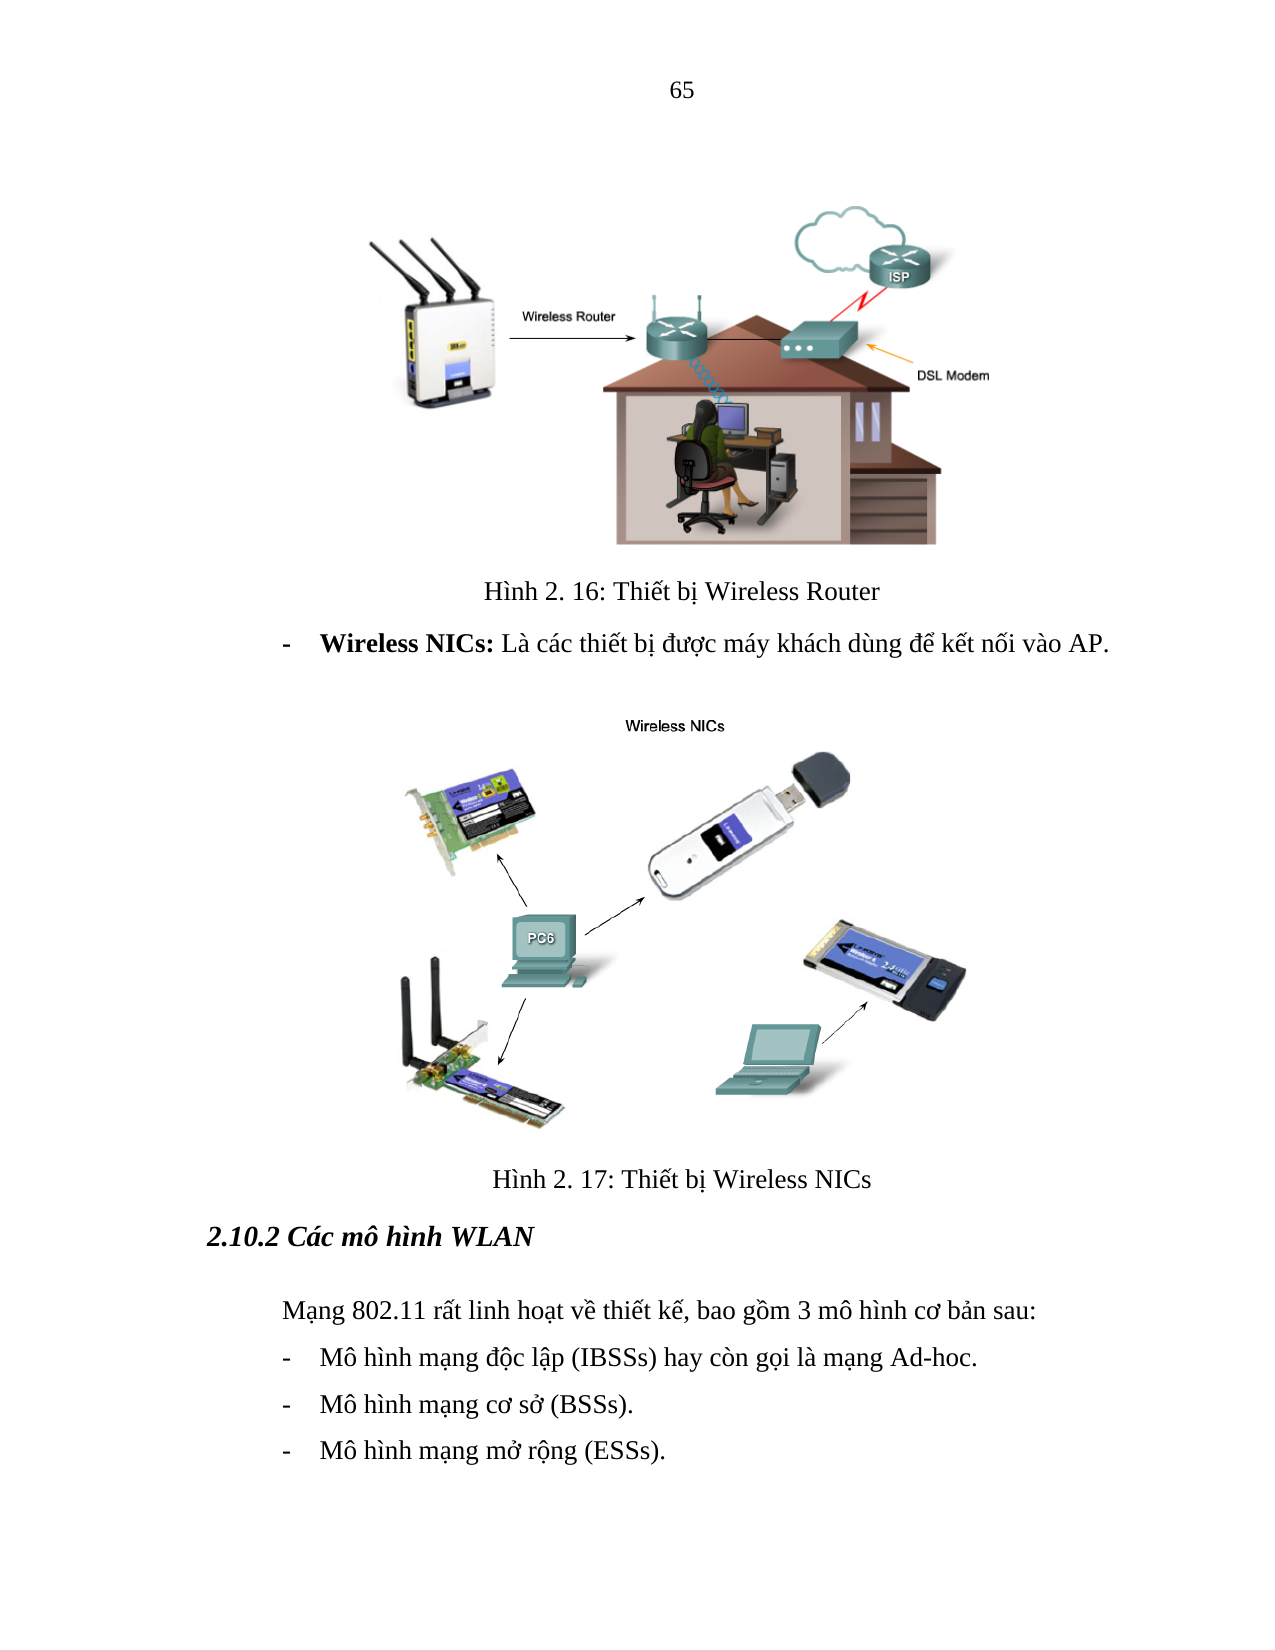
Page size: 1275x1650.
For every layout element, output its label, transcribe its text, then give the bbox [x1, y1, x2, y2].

text Mạng 802.11 rất linh hoạt về thiết kế, bao gồm 3 mô hình cơ bản sau: [207, 1294, 1157, 1326]
text 2.10.2 Các mô hình WLAN [207, 1219, 1157, 1253]
picture [366, 206, 997, 547]
text Hình 2. 16: Thiết bị Wireless Router [207, 575, 1157, 606]
list Mô hình mạng mở rộng (ESSs). [282, 1434, 1157, 1466]
list Wireless NICs: Là các thiết bị được máy khách dùng để kết nối vào AP. [282, 627, 1157, 658]
text Hình 2. 17: Thiết bị Wireless NICs [207, 1163, 1157, 1194]
picture [396, 720, 967, 1135]
list Mô hình mạng độc lập (IBSSs) hay còn gọi là mạng Ad-hoc. [282, 1341, 1157, 1372]
list Mô hình mạng cơ sở (BSSs). [282, 1388, 1157, 1419]
